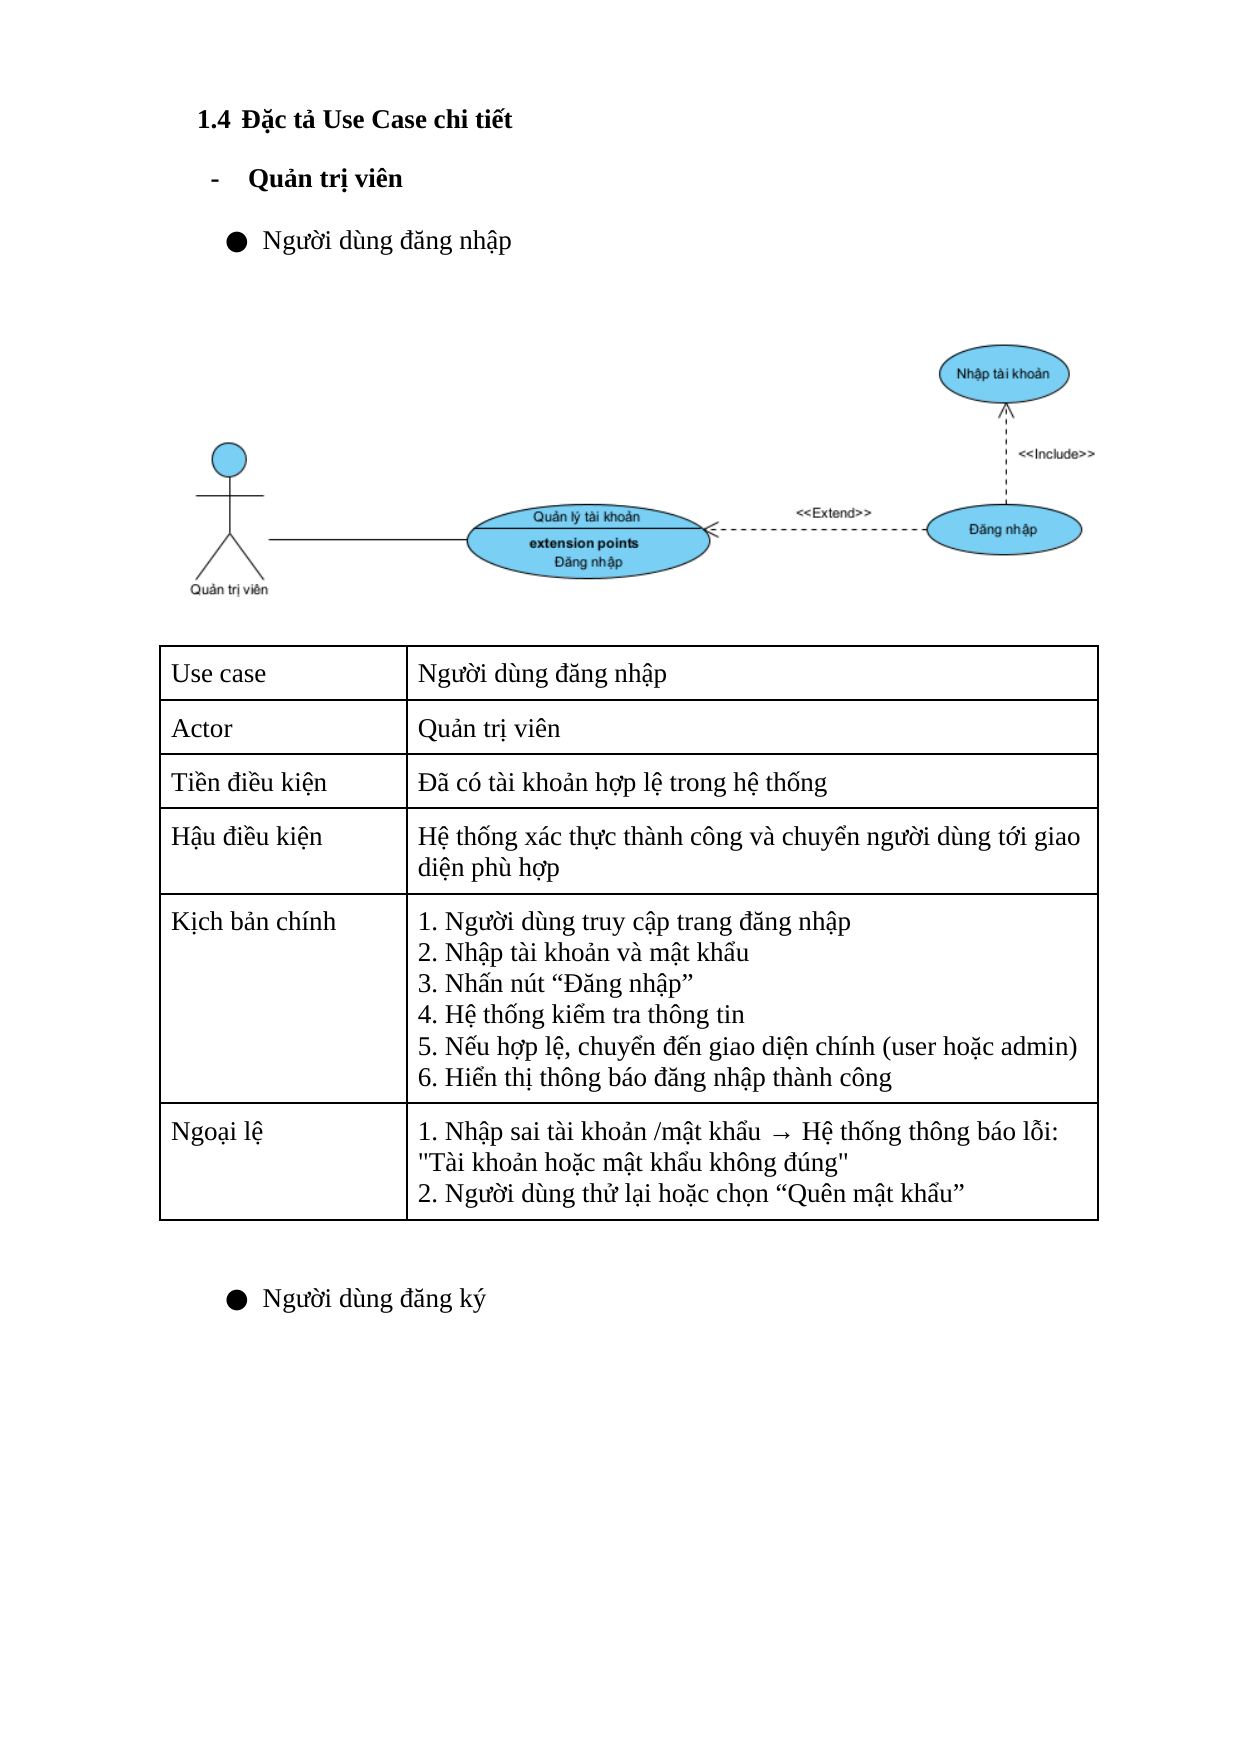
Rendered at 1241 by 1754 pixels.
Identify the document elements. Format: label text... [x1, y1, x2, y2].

table_cell Tiền điều kiện [161, 755, 406, 807]
list Người dùng đăng nhập [225, 209, 1087, 265]
subtitle Đặc tả Use Case chi tiết [197, 103, 1087, 134]
table_cell Kịch bản chính [161, 895, 406, 1102]
table_cell 1. Nhập sai tài khoản /mật khẩu → Hệ thống thông báo lỗi: "Tài khoản hoặc mật khẩu không đúng" 2. Người dùng thử lại hoặc chọn “Quên mật khẩu” [408, 1104, 1097, 1219]
table_cell 1. Người dùng truy cập trang đăng nhập 2. Nhập tài khoản và mật khẩu 3. Nhấn nút “Đăng nhập” 4. Hệ thống kiểm tra thông tin 5. Nếu hợp lệ, chuyển đến giao diện chính (user hoặc admin) 6. Hiển thị thông báo đăng nhập thành công [408, 895, 1097, 1102]
table_cell Quản trị viên [408, 701, 1097, 753]
table_cell Hệ thống xác thực thành công và chuyển người dùng tới giao diện phù hợp [408, 809, 1097, 892]
picture [159, 292, 1100, 632]
list Người dùng đăng ký [225, 1267, 1087, 1323]
table_cell Actor [161, 701, 406, 753]
table_cell Hậu điều kiện [161, 809, 406, 892]
list Quản trị viên [210, 162, 1087, 194]
table_cell Đã có tài khoản hợp lệ trong hệ thống [408, 755, 1097, 807]
table_header Người dùng đăng nhập [408, 647, 1097, 699]
table_cell Ngoại lệ [161, 1104, 406, 1219]
table_header Use case [161, 647, 406, 699]
